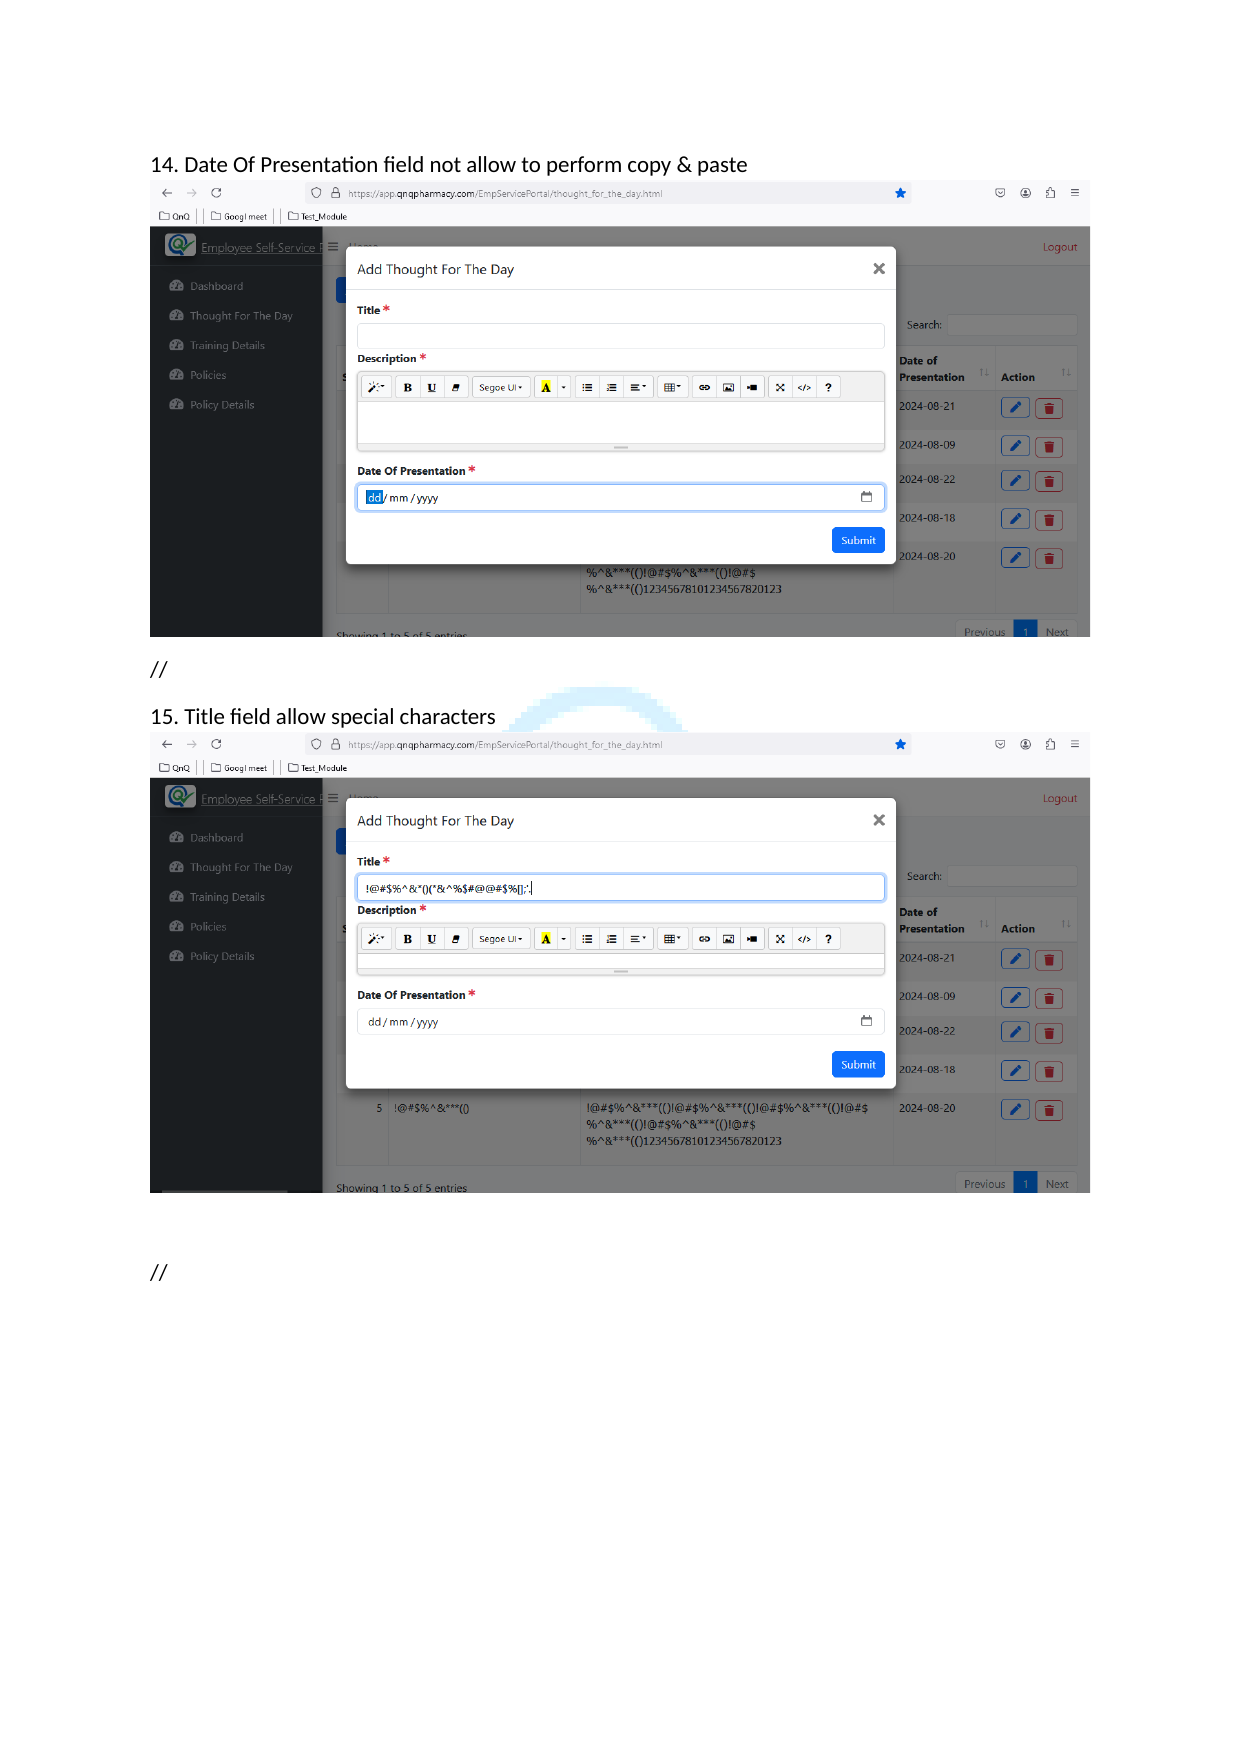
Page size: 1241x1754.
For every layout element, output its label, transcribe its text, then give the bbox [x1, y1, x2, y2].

picture [150, 732, 1091, 1193]
picture [150, 180, 1091, 637]
text // [150, 655, 1090, 683]
text // [150, 1258, 1090, 1286]
text 15. Title field allow special characters [150, 702, 1090, 732]
text 14. Date Of Presentation field not allow to perform copy & paste [150, 150, 1090, 180]
